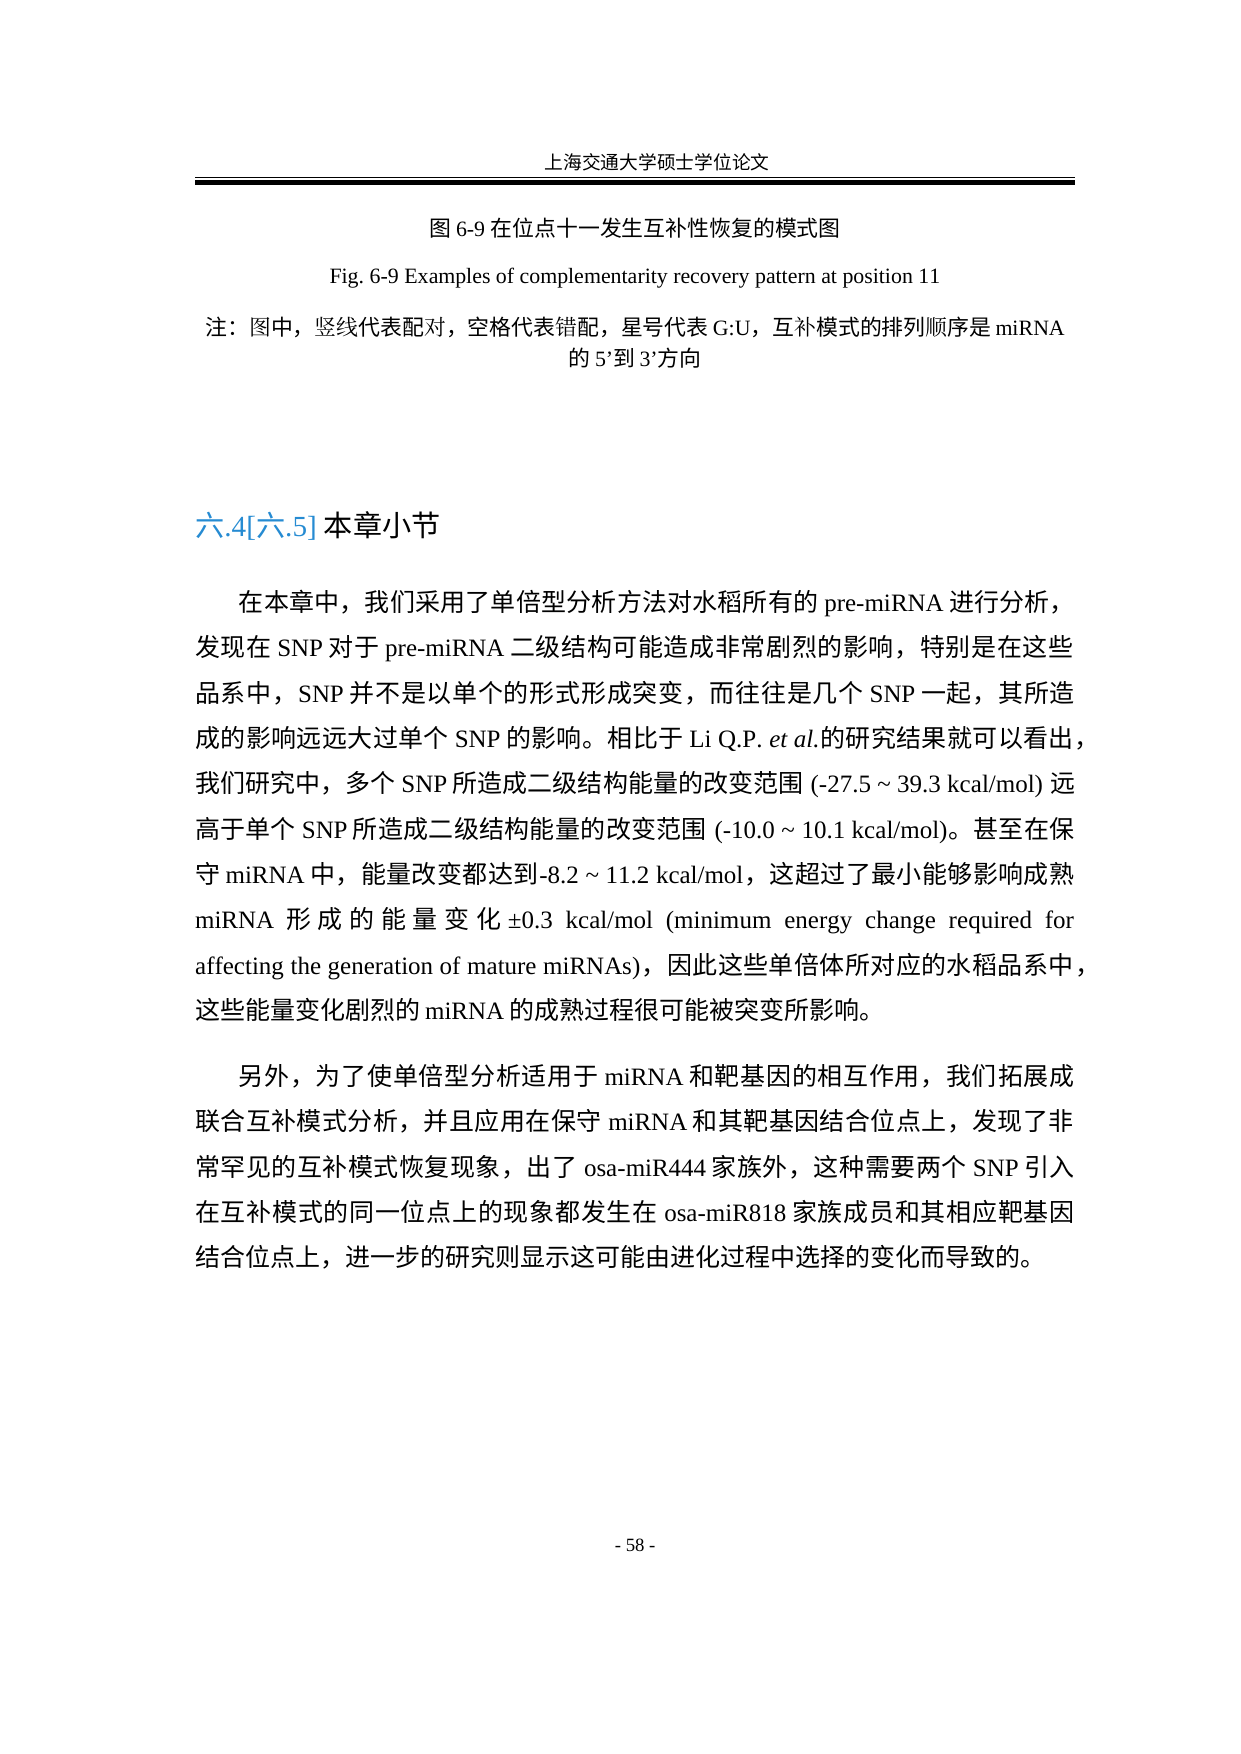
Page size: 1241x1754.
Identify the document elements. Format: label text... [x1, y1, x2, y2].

text 在本章中，我们采用了单倍型分析方法对水稻所有的pre-miRNA进行分析，发现在SNP对于pre-miRNA二级结构可能造成非常剧烈的影响，特别是在这些品系中，SNP并不是以单个的形式形成突变，而往往是几个SNP一起，其所造成的影响远远大过单个SNP的影响。相比于Li Q.P. et al.的研究结果就可以看出，我们研究中，多个SNP所造成二级结构能量的改变范围 (-27.5 ~ 39.3 kcal/mol) 远高于单个SNP所造成二级结构能量的改变范围 (-10.0 ~ 10.1 kcal/mol)。甚至在保守miRNA中，能量改变都达到-8.2 ~ 11.2 kcal/mol，这超过了最小能够影响成熟miRNA形成的能量变化±0.3 kcal/mol (minimum energy change required for affecting the generation of mature miRNAs)，因此这些单倍体所对应的水稻品系中，这些能量变化剧烈的miRNA的成熟过程很可能被突变所影响。 [195, 583, 1075, 1027]
text Fig. 6-9 Examples of complementarity recovery pattern at position 11 [195, 263, 1075, 289]
text 图6-9 在位点十一发生互补性恢复的模式图 [195, 211, 1075, 243]
text 注：图中，竖线代表配对，空格代表错配，星号代表G:U，互补模式的排列顺序是miRNA的5’到3’方向 [195, 309, 1075, 373]
subtitle 本章小节 [195, 503, 1075, 545]
text 另外，为了使单倍型分析适用于miRNA和靶基因的相互作用，我们拓展成联合互补模式分析，并且应用在保守miRNA和其靶基因结合位点上，发现了非常罕见的互补模式恢复现象，出了osa-miR444家族外，这种需要两个SNP引入在互补模式的同一位点上的现象都发生在osa-miR818家族成员和其相应靶基因结合位点上，进一步的研究则显示这可能由进化过程中选择的变化而导致的。 [195, 1057, 1075, 1274]
